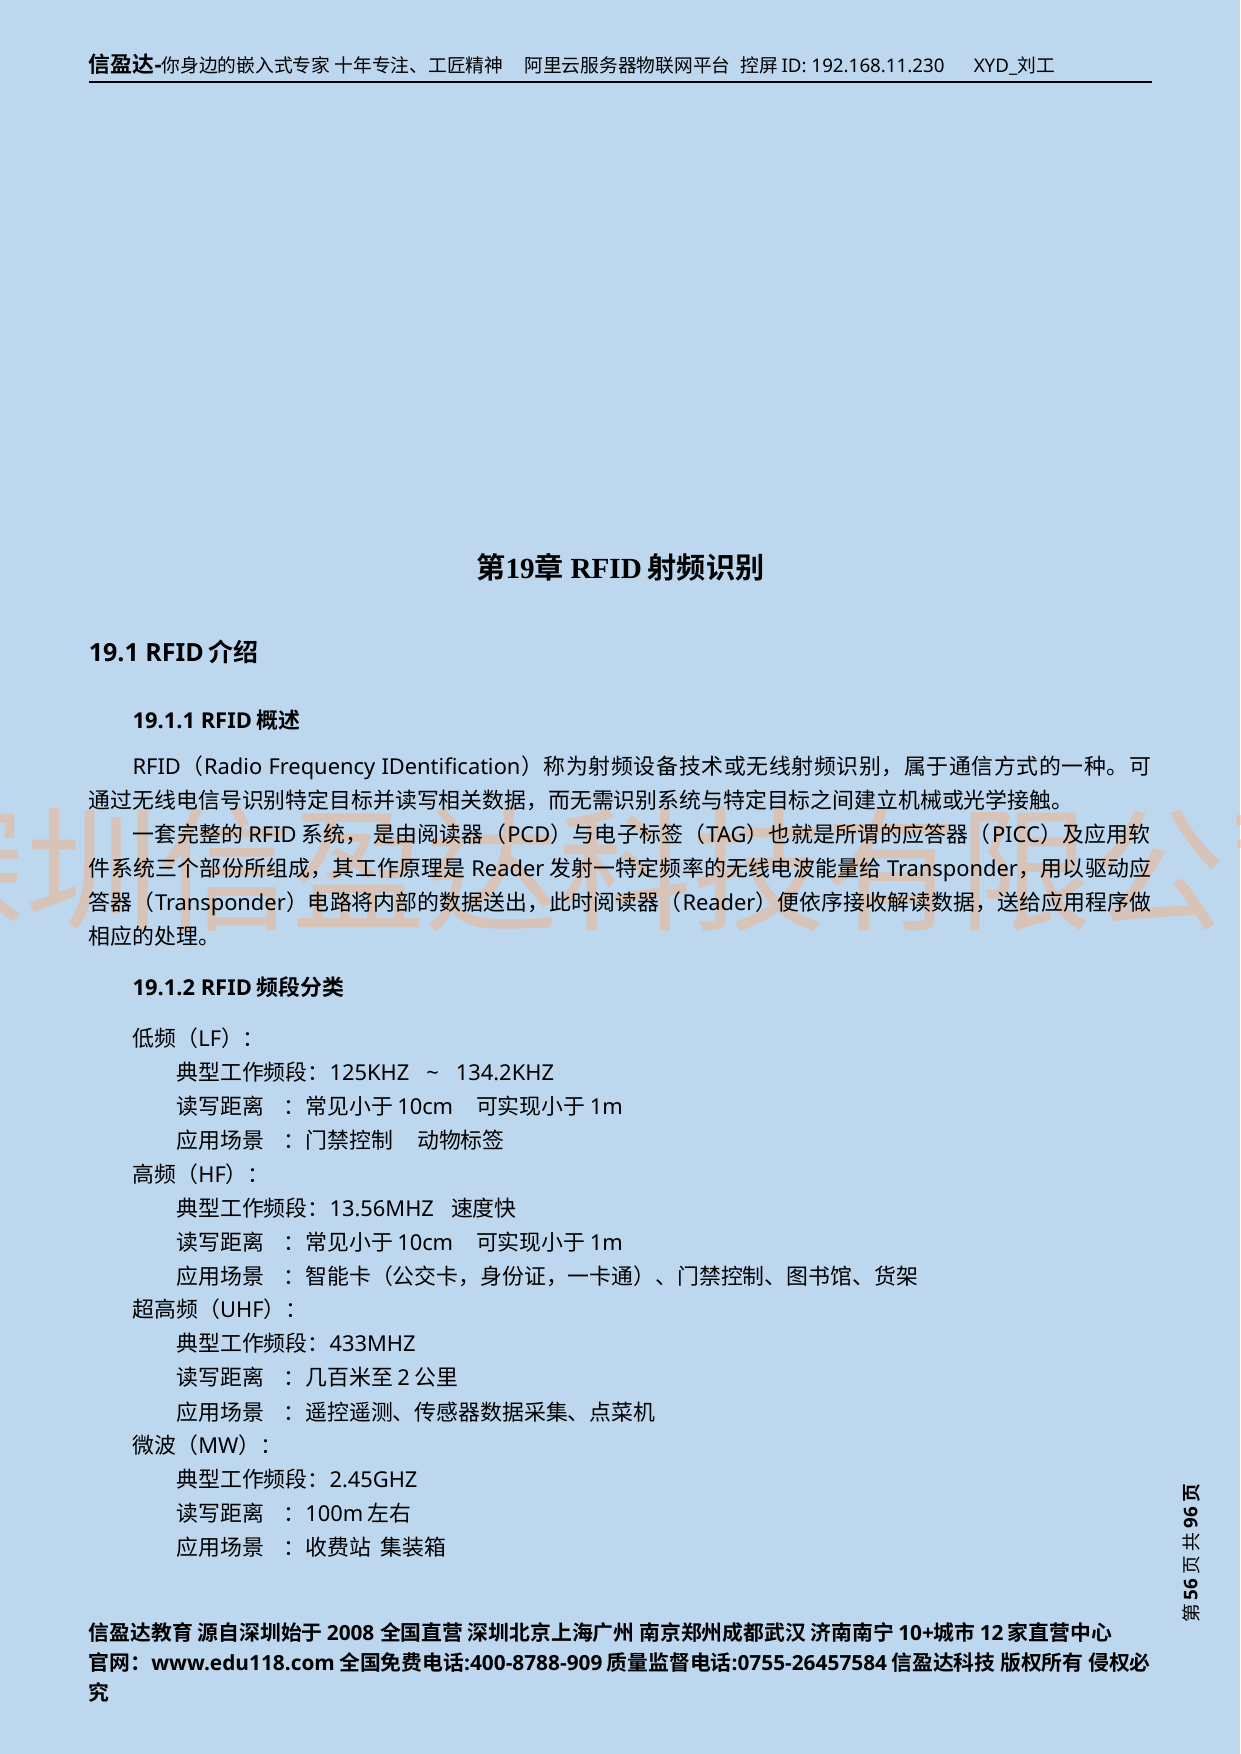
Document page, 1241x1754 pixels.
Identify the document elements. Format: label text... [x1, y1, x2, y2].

subtitle RFID介绍 [89, 617, 1152, 685]
subtitle RFID射频识别 [89, 532, 1152, 600]
text 应用场景 ：遥控遥测、传感器数据采集、点菜机 [176, 1393, 1152, 1427]
text 读写距离 ：100m左右 [176, 1495, 1152, 1529]
text 读写距离 ：几百米至2公里 [176, 1359, 1152, 1393]
text 典型工作频段：2.45GHZ [176, 1461, 1152, 1495]
text 一套完整的RFID系统， 是由阅读器（PCD）与电子标签（TAG）也就是所谓的应答器（PICC）及应用软件系统三个部份所组成，其工作原理是Reader发射一特定频率的无线电波能量给Transponder，用以驱动应答器（Transponder）电路将内部的数据送出，此时阅读器（Reader）便依序接收解读数据，送给应用程序做相应的处理。 [89, 816, 1152, 952]
text 微波（MW）： [132, 1427, 1152, 1461]
text 典型工作频段：433MHZ [176, 1325, 1152, 1359]
text 应用场景 ：门禁控制 动物标签 [176, 1122, 1152, 1156]
text 应用场景 ：收费站 集装箱 [176, 1529, 1152, 1563]
text 应用场景 ：智能卡（公交卡，身份证，一卡通）、门禁控制、图书馆、货架 [176, 1257, 1152, 1291]
text 读写距离 ：常见小于10cm 可实现小于1m [176, 1223, 1152, 1257]
text 典型工作频段：125KHZ ~ 134.2KHZ [176, 1054, 1152, 1088]
text 读写距离 ：常见小于10cm 可实现小于1m [176, 1088, 1152, 1122]
text 超高频（UHF）： [132, 1291, 1152, 1325]
subtitle RFID概述 [132, 702, 1152, 736]
text 典型工作频段：13.56MHZ 速度快 [176, 1189, 1152, 1223]
text 低频（LF）： [132, 1020, 1152, 1054]
text 高频（HF）： [132, 1156, 1152, 1189]
text RFID（Radio Frequency IDentification）称为射频设备技术或无线射频识别，属于通信方式的一种。可通过无线电信号识别特定目标并读写相关数据，而无需识别系统与特定目标之间建立机械或光学接触。 [89, 748, 1152, 816]
subtitle RFID频段分类 [132, 969, 1152, 1003]
